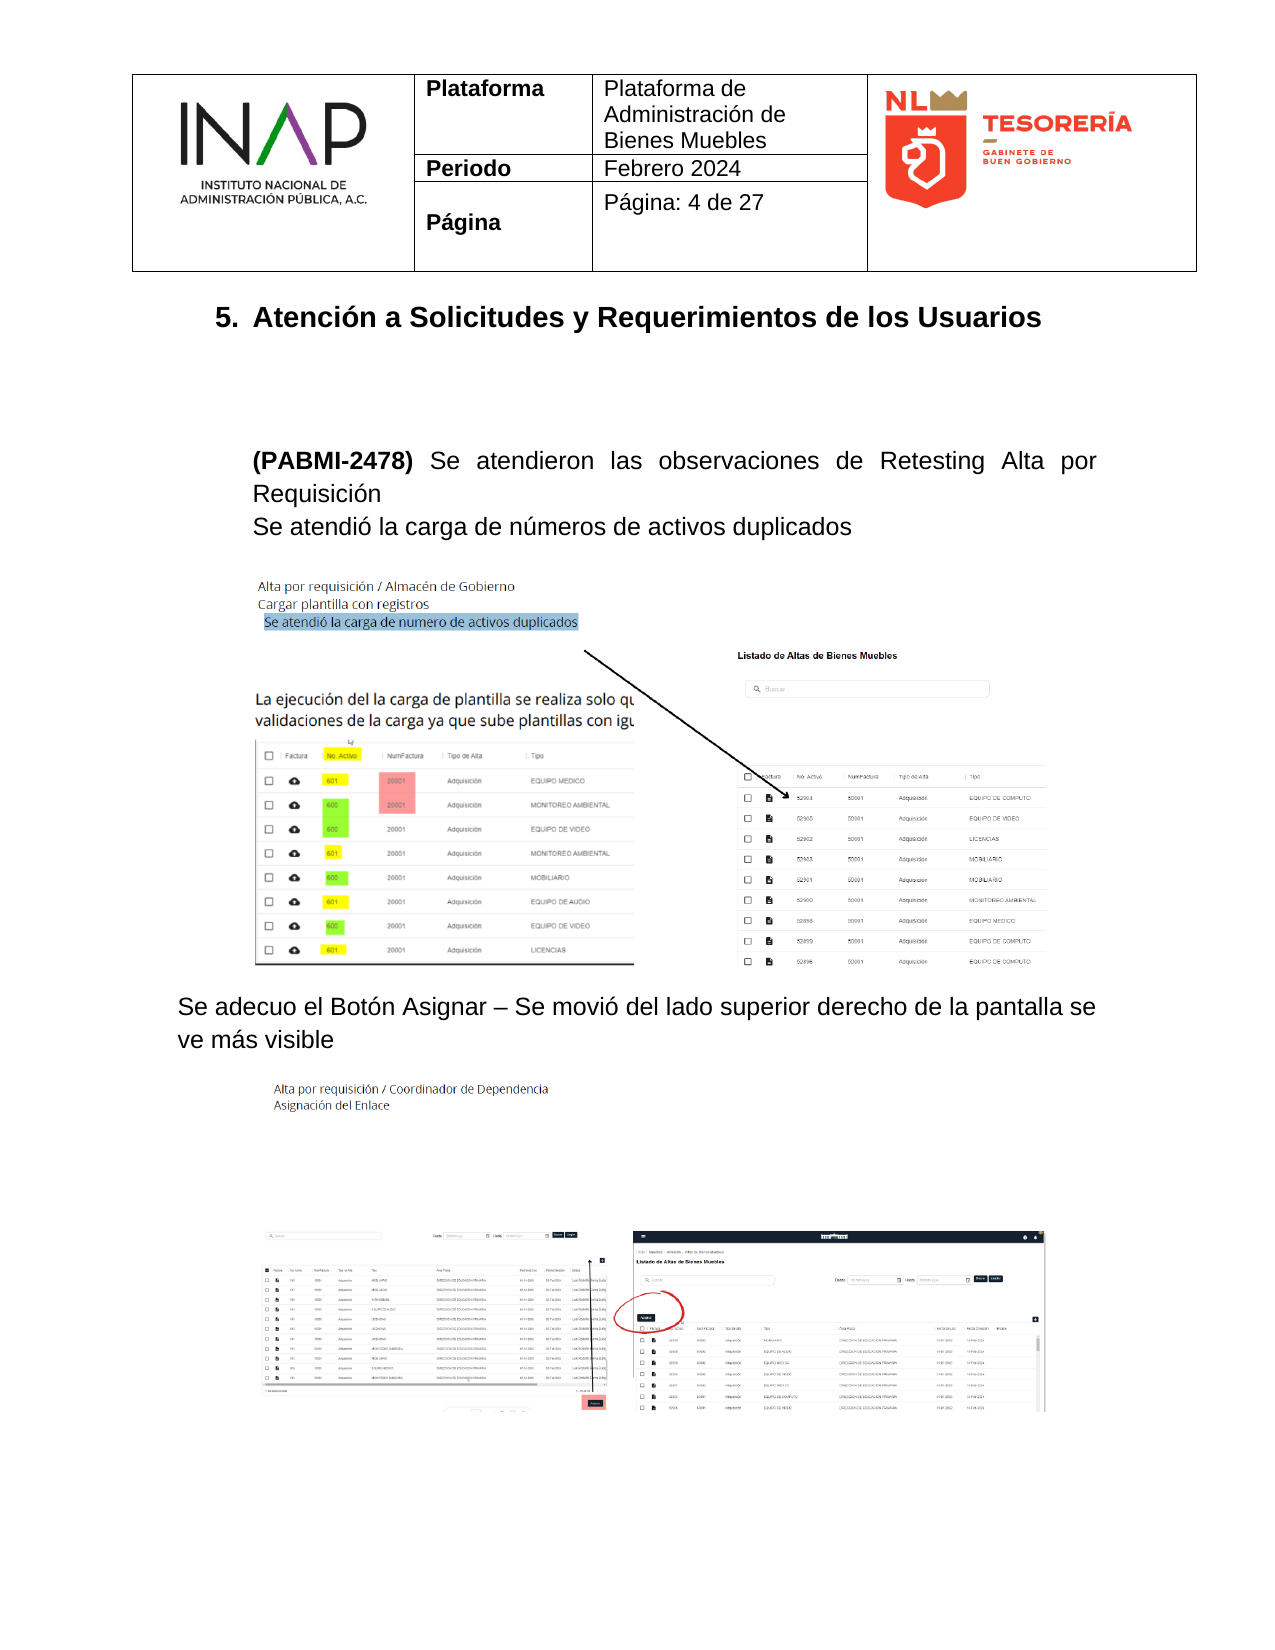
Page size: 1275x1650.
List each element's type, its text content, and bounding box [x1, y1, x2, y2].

picture [878, 89, 1135, 208]
picture [143, 86, 400, 221]
picture [252, 578, 1046, 967]
list (PABMI-2478) Se atendieron las observaciones de Retesting Alta por Requisición [252, 446, 1098, 508]
picture [252, 1078, 1048, 1422]
text Se adecuo el Botón Asignar – Se movió del lado superior derecho de la pantalla se ve más visible [177, 992, 1098, 1054]
list Se atendió la carga de números de activos duplicados [252, 512, 1098, 541]
list Atención a Solicitudes y Requerimientos de los Usuarios [215, 300, 1098, 333]
